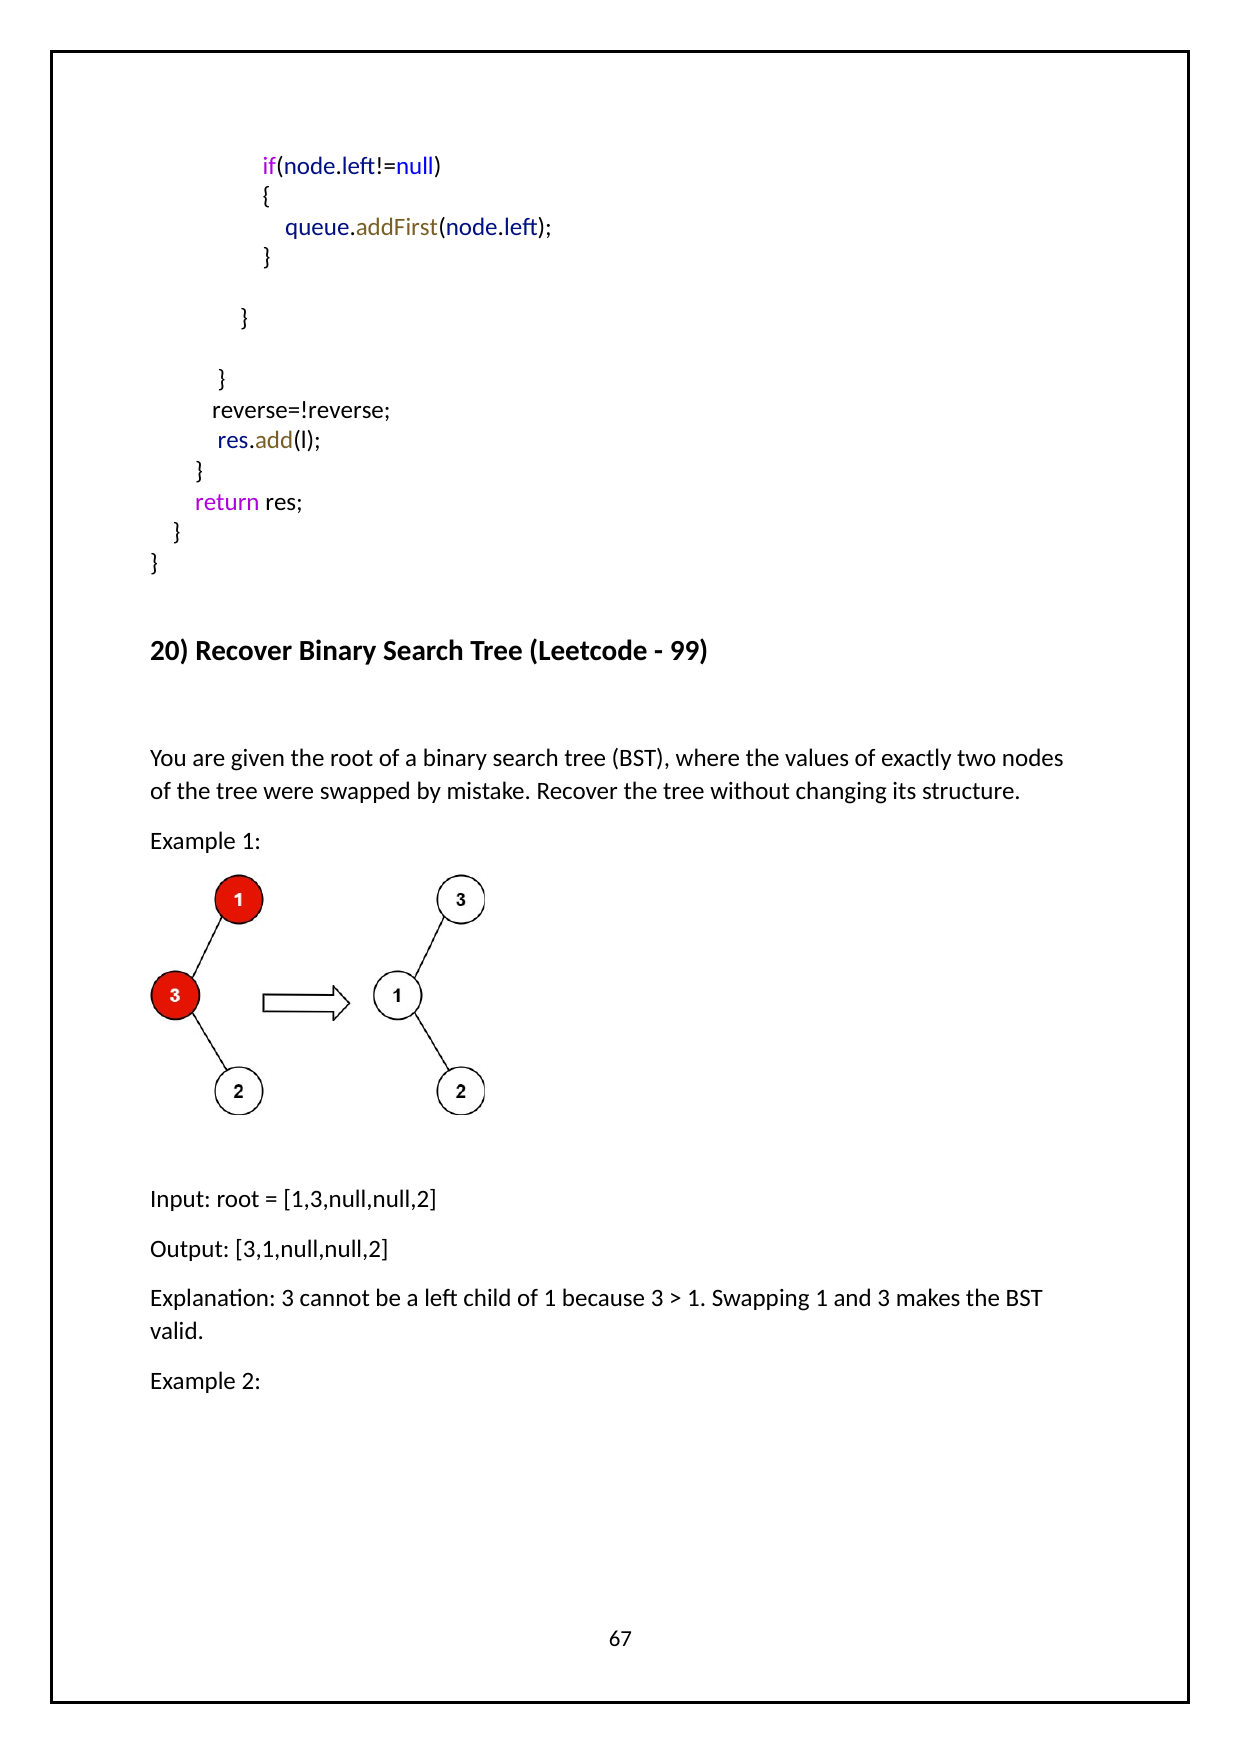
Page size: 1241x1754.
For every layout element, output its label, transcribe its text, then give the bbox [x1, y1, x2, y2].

text You are given the root of a binary search tree (BST), where the values of exactly two nodes of the tree were swapped by mistake. Recover the tree without changing its structure. [150, 743, 1090, 806]
text } [150, 516, 1090, 547]
text if(node.left!=null) [150, 150, 1090, 181]
text } [150, 547, 1090, 577]
text Explanation: 3 cannot be a left child of 1 because 3 > 1. Swapping 1 and 3 makes the BST valid. [150, 1282, 1090, 1346]
text queue.addFirst(node.left); [150, 211, 1090, 242]
picture [150, 874, 485, 1115]
text Input: root = [1,3,null,null,2] [150, 1183, 1090, 1214]
text 20) Recover Binary Search Tree (Leetcode - 99) [150, 632, 1090, 668]
text { [150, 181, 1090, 211]
text Example 2: [150, 1365, 1090, 1395]
text return res; [150, 486, 1090, 516]
text Output: [3,1,null,null,2] [150, 1233, 1090, 1263]
text Example 1: [150, 825, 1090, 856]
text res.add(l); [150, 425, 1090, 455]
text } [150, 455, 1090, 486]
text } [150, 364, 1090, 394]
text } [150, 242, 1090, 272]
text } [150, 303, 1090, 333]
text reverse=!reverse; [150, 394, 1090, 425]
